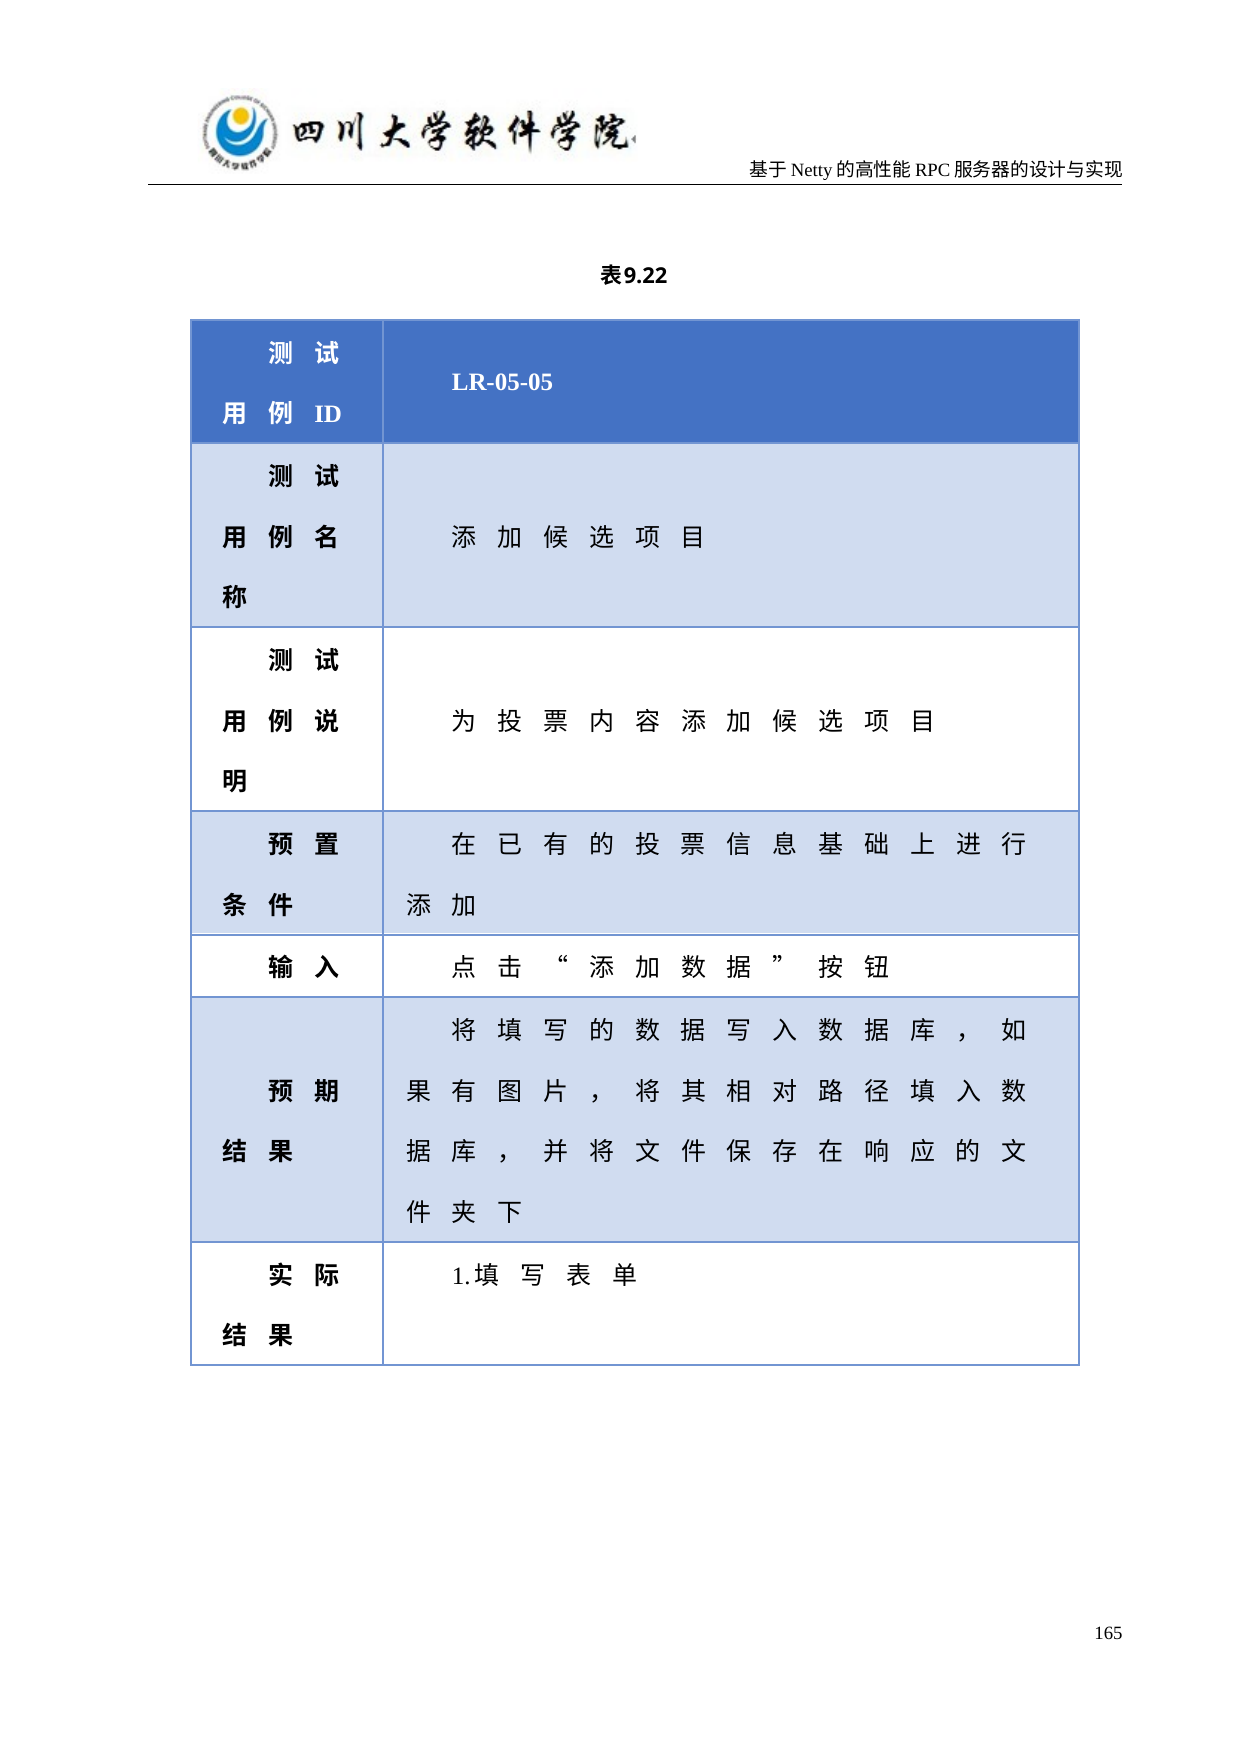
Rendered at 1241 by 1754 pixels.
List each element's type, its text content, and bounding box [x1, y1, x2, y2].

table_cell 实际结果 [192, 1243, 382, 1364]
table_cell 预置条件 [192, 812, 382, 933]
table_cell 在已有的投票信息基础上进行添加 [384, 812, 1078, 933]
text 表9.22 [154, 243, 1116, 304]
table_cell 添加候选项目 [384, 444, 1078, 626]
table_cell 预期结果 [192, 998, 382, 1241]
table_cell 将填写的数据写入数据库，如果有图片，将其相对路径填入数据库，并将文件保存在响应的文件夹下 [384, 998, 1078, 1241]
table_cell 输入 [192, 936, 382, 996]
table_cell 测试用例名称 [192, 444, 382, 626]
table_cell 1.填写表单 2.提交后进入候选名单页面 表格显示： 图片显示： 3.数据库中插入相应数据 [384, 1243, 1078, 1364]
table_header LR-05-05 [384, 321, 1078, 442]
table_cell 点击“添加数据”按钮 [384, 936, 1078, 996]
table_header 测试用例ID [192, 321, 382, 442]
picture [197, 88, 639, 177]
table_cell 测试用例说明 [192, 628, 382, 810]
table_cell 为投票内容添加候选项目 [384, 628, 1078, 810]
